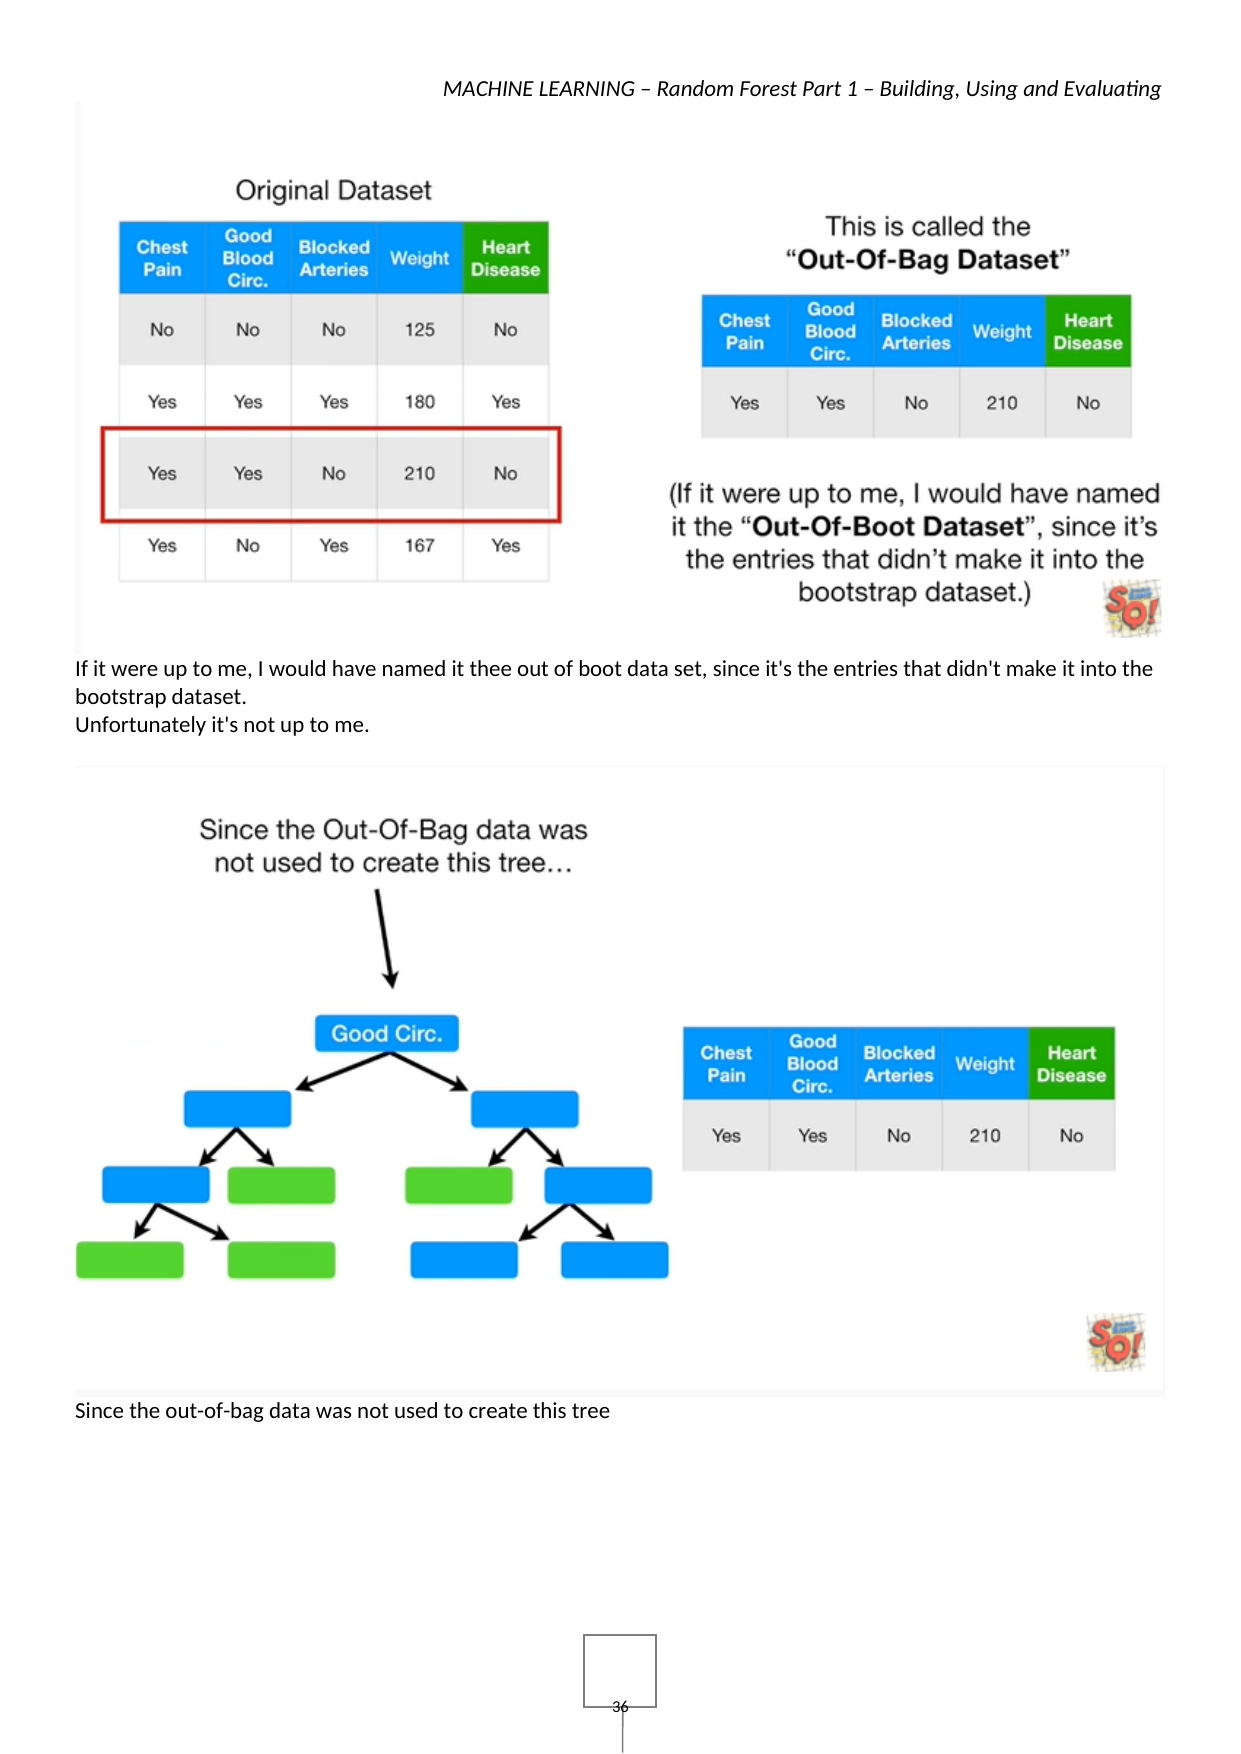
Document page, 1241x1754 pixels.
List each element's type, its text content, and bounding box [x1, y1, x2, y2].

picture [75, 766, 1166, 1397]
text Since the out-of-bag data was not used to create this tree [75, 1397, 1165, 1424]
picture [75, 101, 1166, 654]
text Unfortunately it's not up to me. [75, 710, 1165, 738]
text If it were up to me, I would have named it thee out of boot data set, since it's the entries that didn't make it into the bootstrap dataset. [75, 654, 1165, 710]
